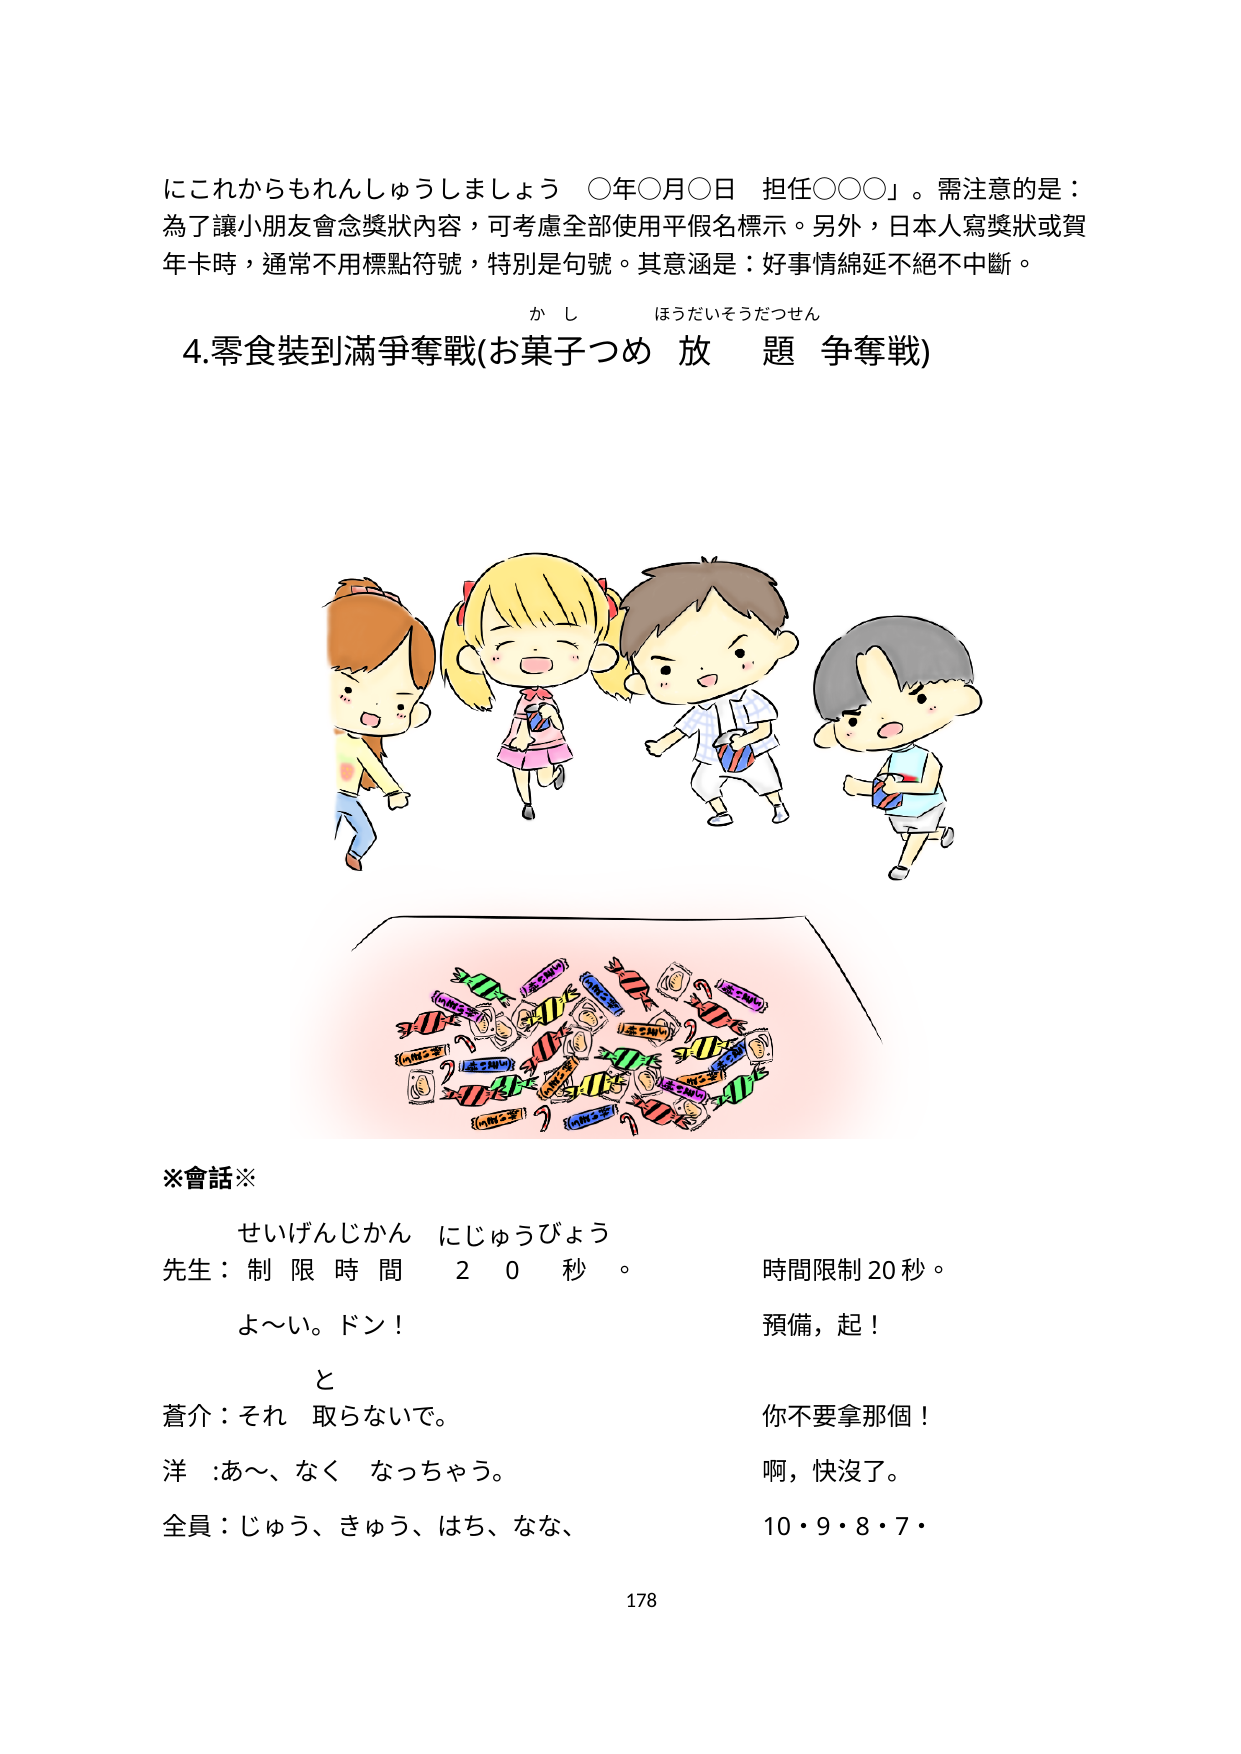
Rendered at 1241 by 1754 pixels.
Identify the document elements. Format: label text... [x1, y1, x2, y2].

text 全員：じゅう、きゅう、はち、なな、 10・9・8・7・ [162, 1506, 1107, 1543]
text 洋 :あ～、なく なっちゃう。 啊，快沒了。 [162, 1451, 1107, 1488]
text 蒼介：それ らないで。 你不要拿那個！ [162, 1360, 1107, 1433]
text ※會話※ [162, 1158, 1107, 1195]
text 先生： 。 時間限制20秒。 [162, 1214, 1107, 1286]
picture [290, 538, 995, 1139]
text よ～い。ドン！ 預備，起！ [162, 1305, 1107, 1341]
subtitle 4.零食裝到滿爭奪戰(おつめ) [162, 300, 1107, 375]
